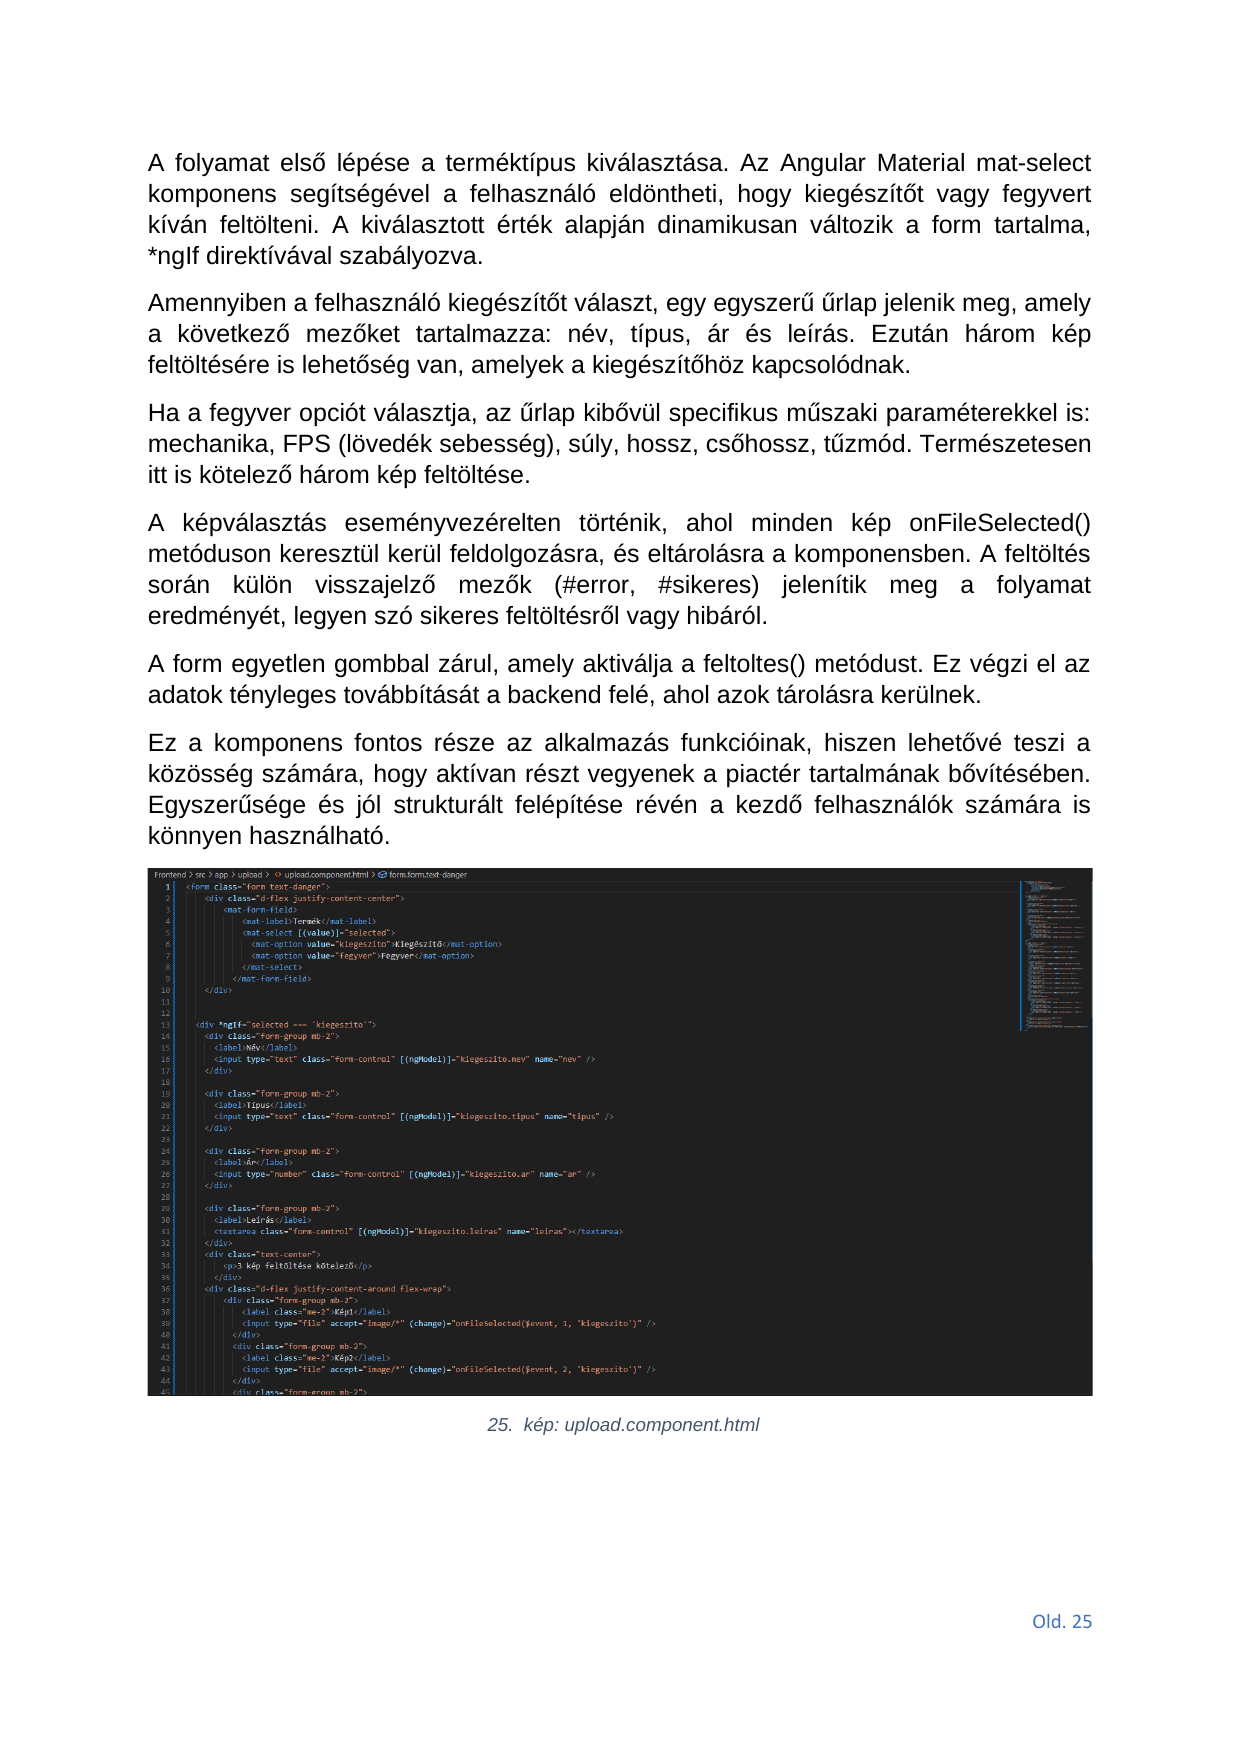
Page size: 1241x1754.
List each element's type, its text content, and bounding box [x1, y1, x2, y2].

text A form egyetlen gombbal zárul, amely aktiválja a feltoltes() metódust. Ez végzi el az adatok tényleges továbbítását a backend felé, ahol azok tárolásra kerülnek. [148, 649, 1093, 709]
text A folyamat első lépése a terméktípus kiválasztása. Az Angular Material mat-select komponens segítségével a felhasználó eldöntheti, hogy kiegészítőt vagy fegyvert kíván feltölteni. A kiválasztott érték alapján dinamikusan változik a form tartalma, *ngIf direktívával szabályozva. [148, 148, 1093, 269]
picture [147, 868, 1093, 1396]
text Amennyiben a felhasználó kiegészítőt választ, egy egyszerű űrlap jelenik meg, amely a következő mezőket tartalmazza: név, típus, ár és leírás. Ezután három kép feltöltésére is lehetőség van, amelyek a kiegészítőhöz kapcsolódnak. [148, 288, 1093, 379]
text Ez a komponens fontos része az alkalmazás funkcióinak, hiszen lehetővé teszi a közösség számára, hogy aktívan részt vegyenek a piactér tartalmának bővítésében. Egyszerűsége és jól strukturált felépítése révén a kezdő felhasználók számára is könnyen használható. [148, 728, 1093, 849]
text A képválasztás eseményvezérelten történik, ahol minden kép onFileSelected() metóduson keresztül kerül feldolgozásra, és eltárolásra a komponensben. A feltöltés során külön visszajelző mezők (#error, #sikeres) jelenítik meg a folyamat eredményét, legyen szó sikeres feltöltésről vagy hibáról. [148, 508, 1093, 630]
text Ha a fegyver opciót választja, az űrlap kibővül specifikus műszaki paraméterekkel is: mechanika, FPS (lövedék sebesség), súly, hossz, csőhossz, tűzmód. Természetesen itt is kötelező három kép feltöltése. [148, 398, 1093, 489]
text 25. kép: upload.component.html [148, 1414, 1093, 1436]
